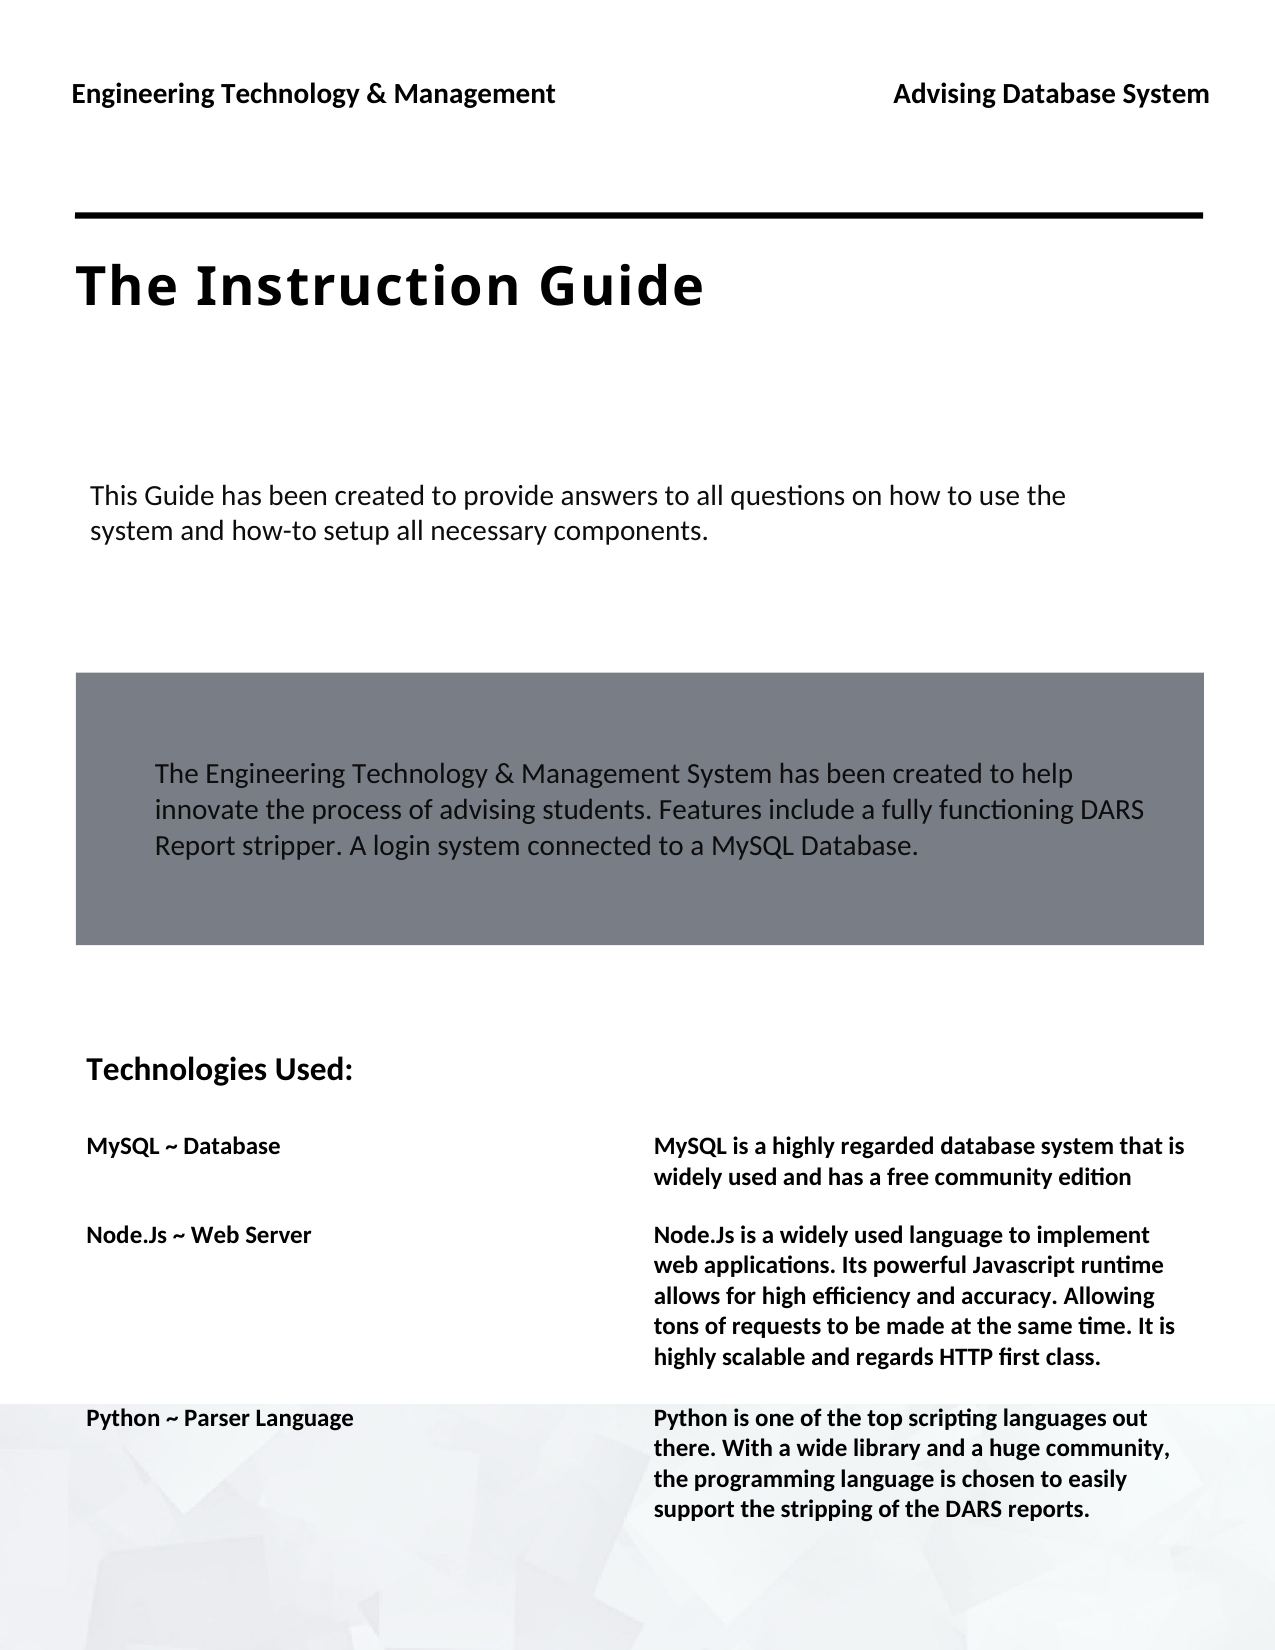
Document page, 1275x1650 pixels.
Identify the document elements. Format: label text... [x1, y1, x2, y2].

picture [0, 1404, 1275, 1650]
table_cell [75, 1008, 1209, 1578]
table_header Advising Database System [625, 75, 1210, 170]
table_header [75, 170, 1206, 248]
table_header [75, 248, 1209, 651]
table_cell [75, 651, 1209, 1007]
table_header Engineering Technology & Management [71, 75, 625, 170]
